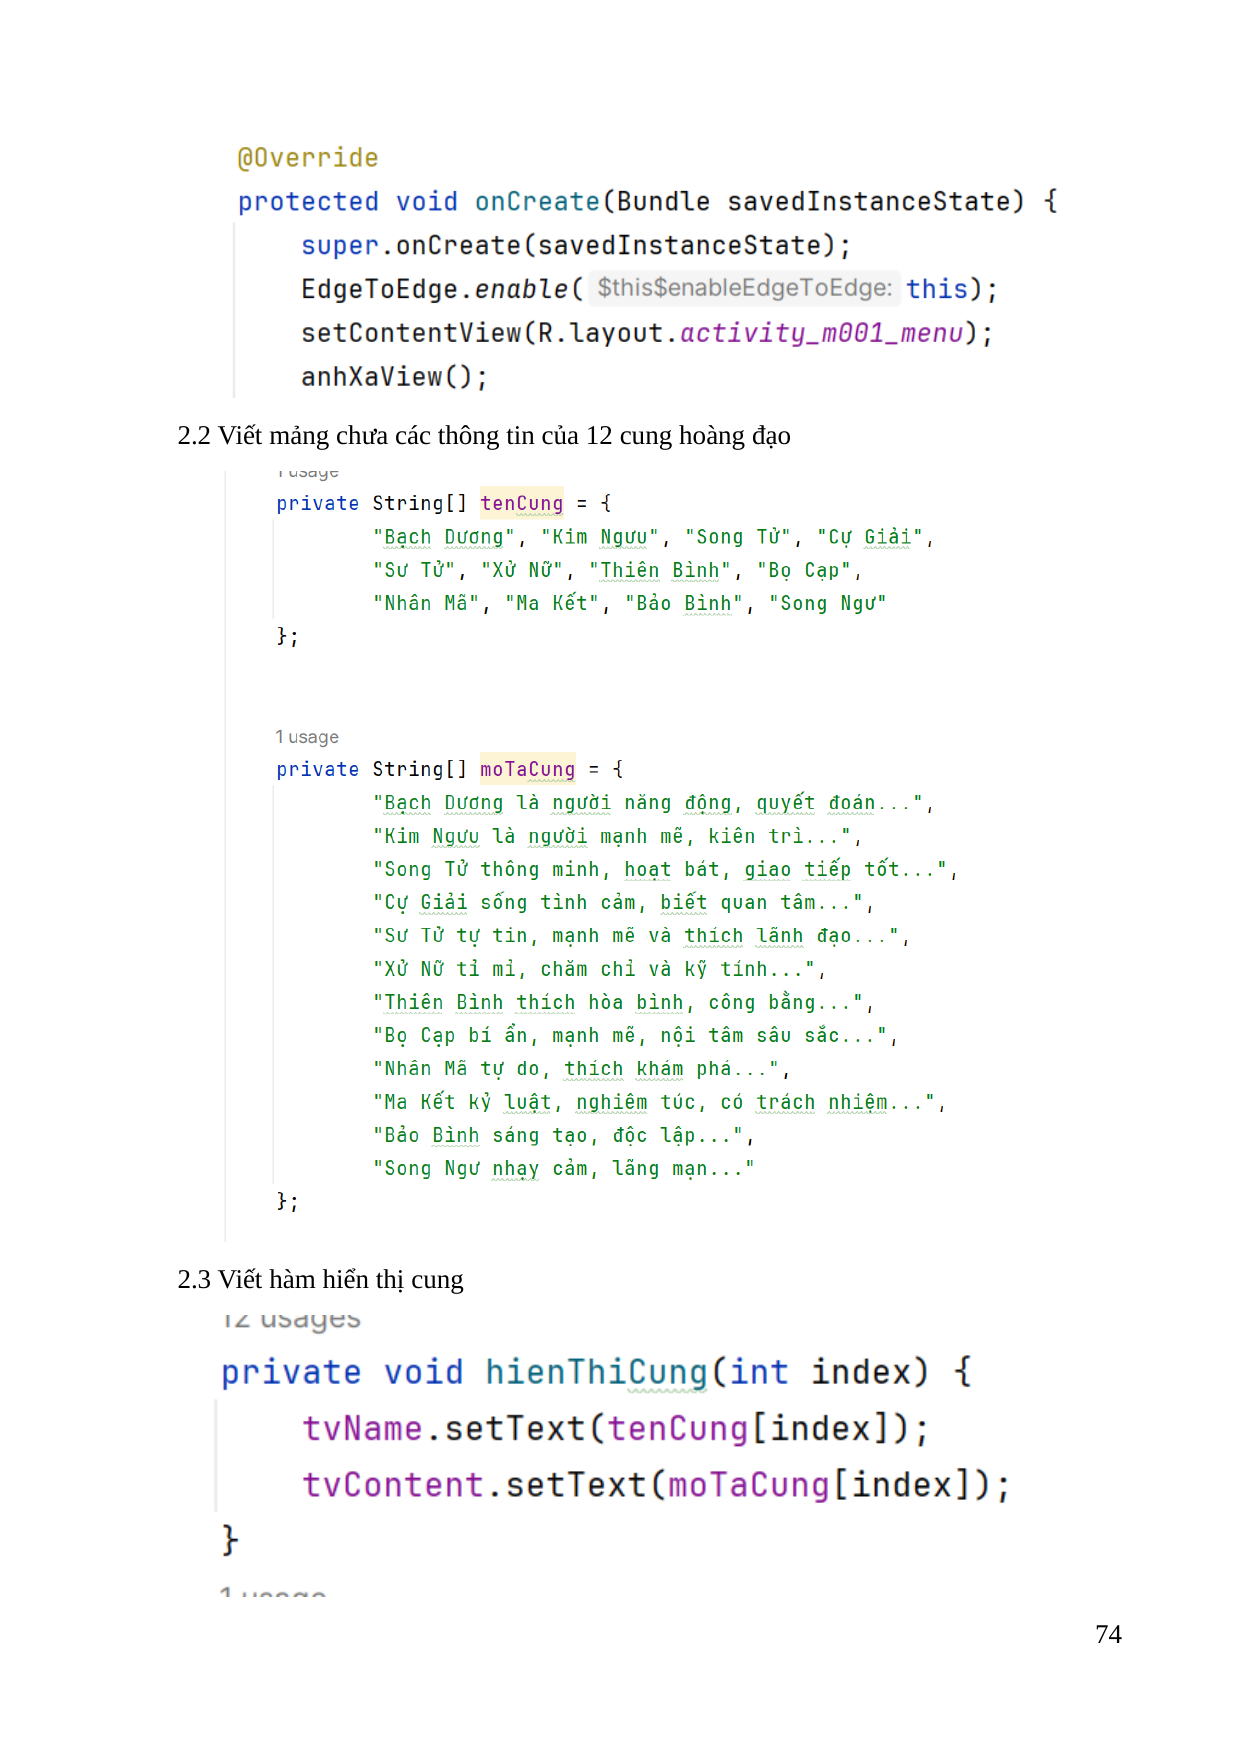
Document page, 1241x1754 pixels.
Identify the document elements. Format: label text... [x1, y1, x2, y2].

text 2.3 Viết hàm hiển thị cung [177, 1263, 1122, 1294]
text 2.2 Viết mảng chưa các thông tin của 12 cung hoàng đạo [177, 419, 1122, 450]
picture [177, 118, 1122, 398]
picture [177, 1315, 1022, 1597]
picture [177, 471, 1122, 1242]
